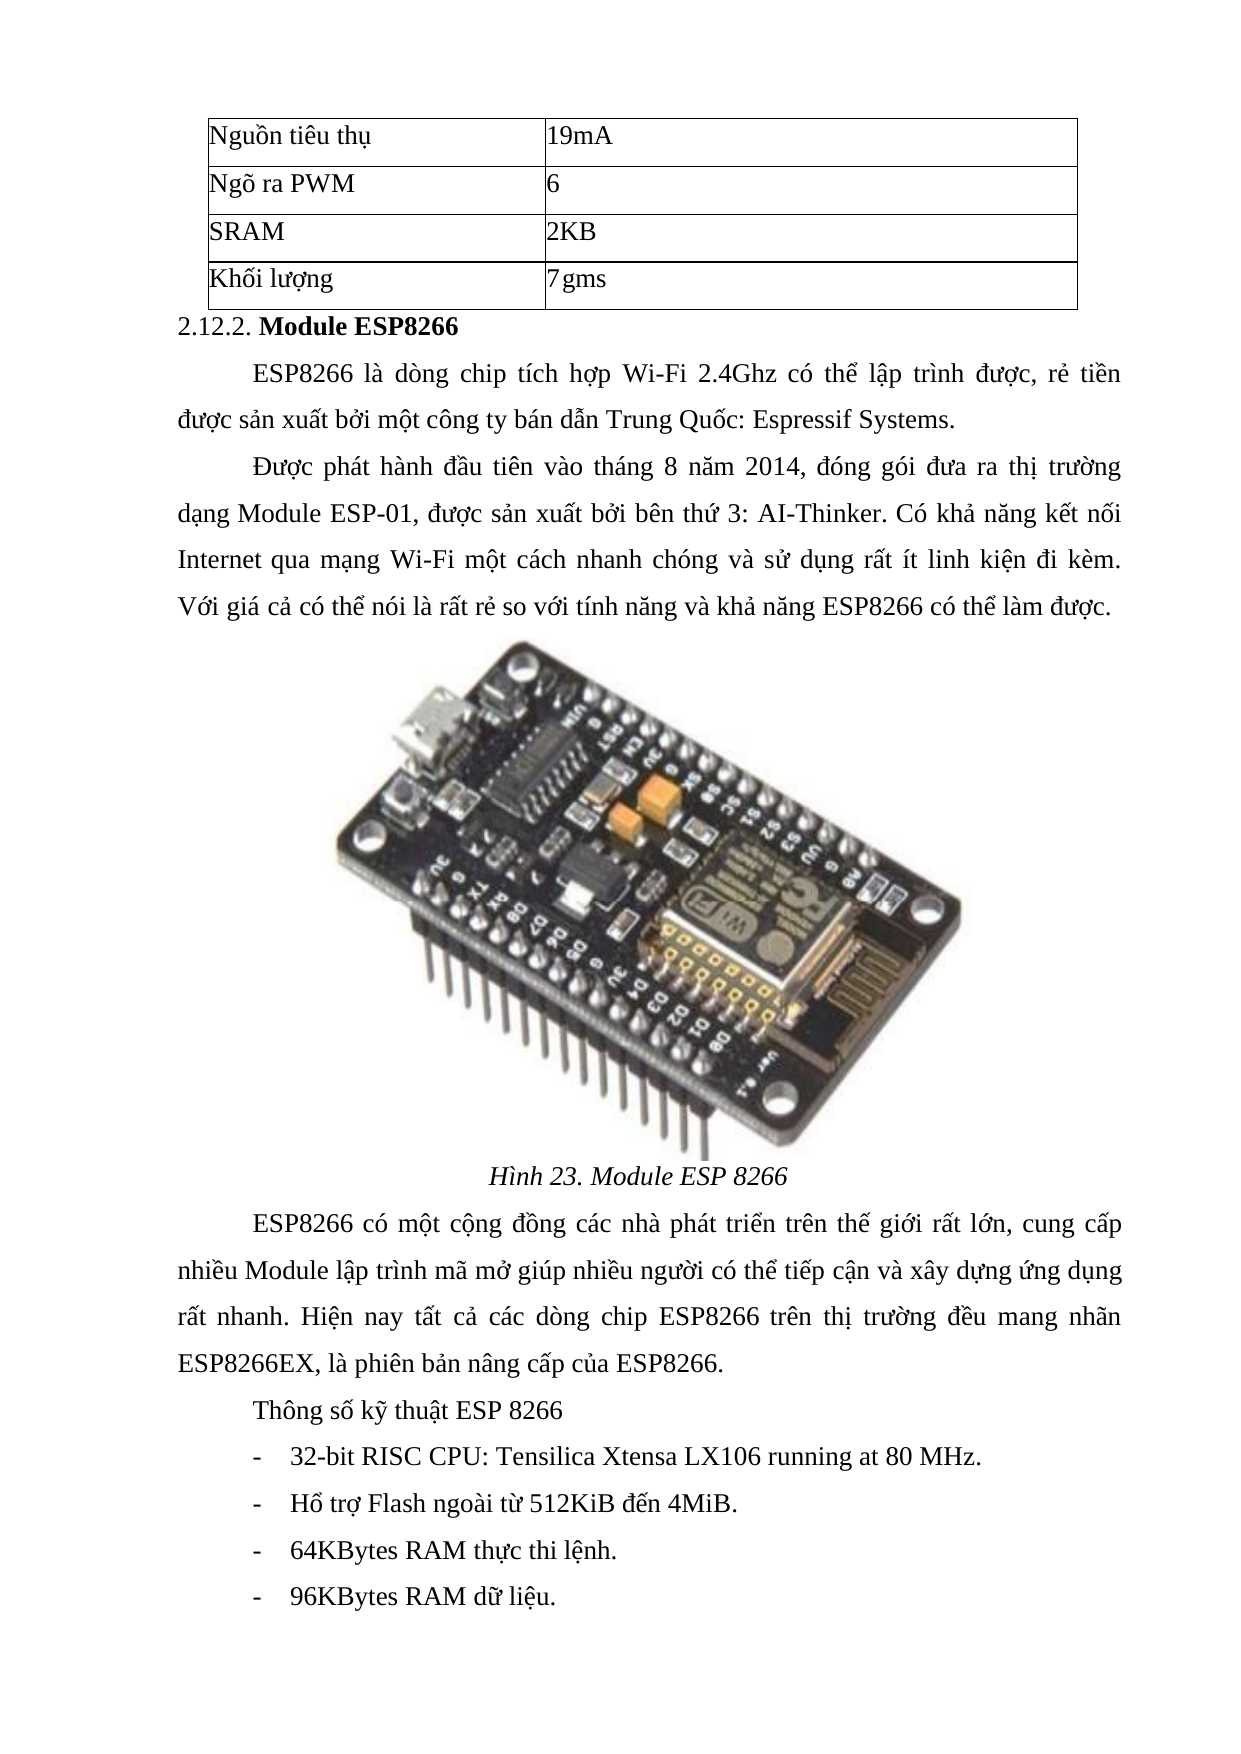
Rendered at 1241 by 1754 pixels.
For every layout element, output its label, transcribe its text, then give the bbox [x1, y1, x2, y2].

table_cell SRAM [209, 215, 545, 261]
table_cell Khối lượng [209, 263, 545, 309]
table_cell gms [546, 263, 1077, 309]
text Thông số kỹ thuật ESP 8266 [177, 1394, 1122, 1425]
table_cell 2KB [546, 215, 1077, 261]
text 64KBytes RAM thực thi lệnh. [252, 1534, 1122, 1565]
table_cell Nguồn tiêu thụ [209, 119, 545, 166]
text ESP8266 có một cộng đồng các nhà phát triển trên thế giới rất lớn, cung cấp nhiều Module lập trình mã mở giúp nhiều người có thể tiếp cận và xây dựng ứng dụng rất nhanh. Hiện nay tất cả các dòng chip ESP8266 trên thị trường đều mang nhãn ESP8266EX, là phiên bản nâng cấp của ESP8266. [177, 1207, 1122, 1378]
text 96KBytes RAM dữ liệu. [252, 1580, 1122, 1612]
picture [326, 637, 974, 1161]
table_cell Ngõ ra PWM [209, 167, 545, 213]
text Được phát hành đầu tiên vào tháng 8 năm 2014, đóng gói đưa ra thị trường dạng Module ESP-01, được sản xuất bởi bên thứ 3: AI-Thinker. Có khả năng kết nối Internet qua mạng Wi-Fi một cách nhanh chóng và sử dụng rất ít linh kiện đi kèm. Với giá cả có thể nói là rất rẻ so với tính năng và khả năng ESP8266 có thể làm được. [177, 450, 1122, 621]
table_cell 6 [546, 167, 1077, 213]
text Hổ trợ Flash ngoài từ 512KiB đến 4MiB. [252, 1487, 1122, 1518]
subtitle Module ESP8266 [177, 310, 1122, 341]
subtitle Module ESP 8266 [177, 1160, 1122, 1192]
table_cell 19mA [546, 119, 1077, 166]
text ESP8266 là dòng chip tích hợp Wi-Fi 2.4Ghz có thể lập trình được, rẻ tiền được sản xuất bởi một công ty bán dẫn Trung Quốc: Espressif Systems. [177, 357, 1122, 435]
text 32-bit RISC CPU: Tensilica Xtensa LX106 running at 80 MHz. [252, 1440, 1122, 1472]
